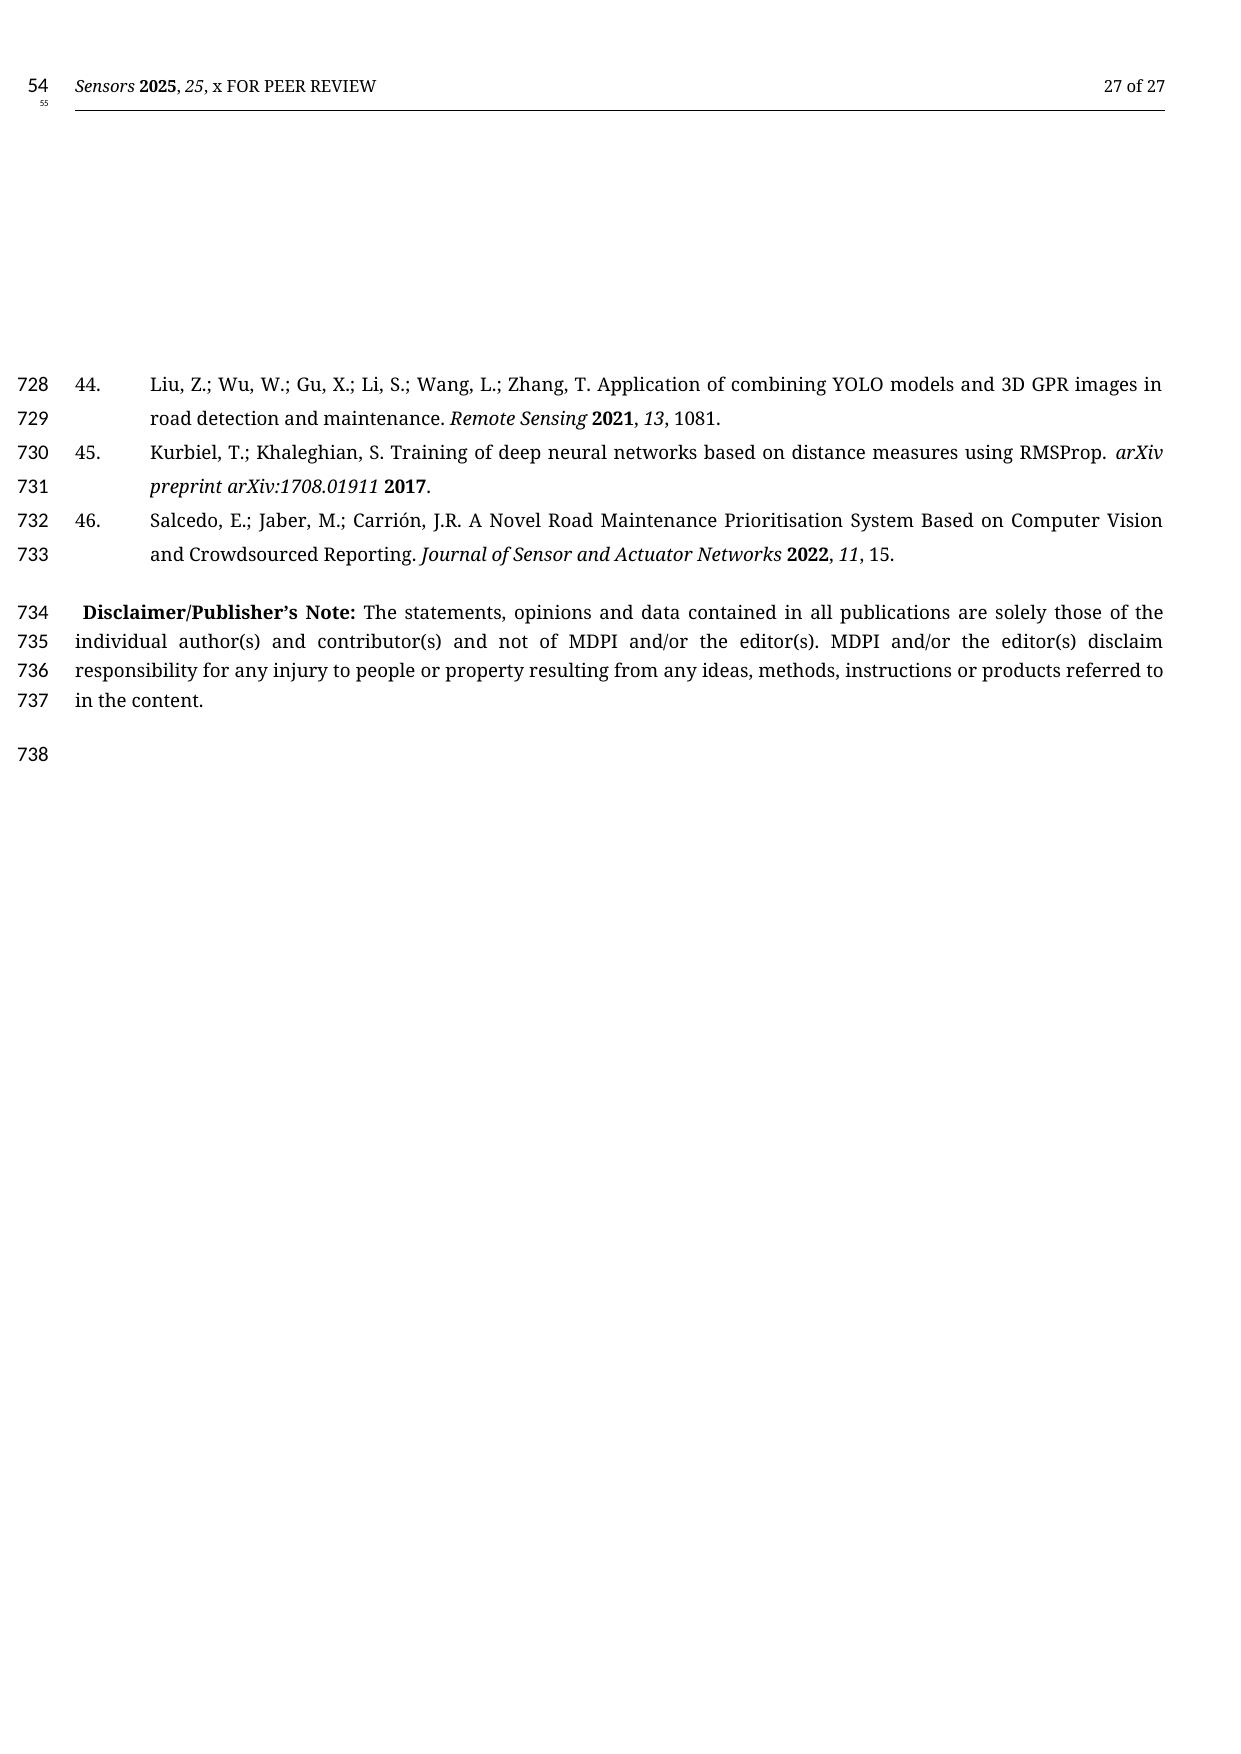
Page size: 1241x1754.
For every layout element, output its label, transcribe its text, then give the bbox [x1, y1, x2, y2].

text 45. Kurbiel, T.; Khaleghian, S. Training of deep neural networks based on distance measures using RMSProp. arXiv preprint arXiv:1708.01911 2017. [75, 435, 1165, 503]
text 44. Liu, Z.; Wu, W.; Gu, X.; Li, S.; Wang, L.; Zhang, T. Application of combining YOLO models and 3D GPR images in road detection and maintenance. Remote Sensing 2021, 13, 1081. [75, 367, 1165, 435]
text Disclaimer/Publisher’s Note: The statements, opinions and data contained in all publications are solely those of the individual author(s) and contributor(s) and not of MDPI and/or the editor(s). MDPI and/or the editor(s) disclaim responsibility for any injury to people or property resulting from any ideas, methods, instructions or products referred to in the content. [75, 596, 1165, 712]
text 46. Salcedo, E.; Jaber, M.; Carrión, J.R. A Novel Road Maintenance Prioritisation System Based on Computer Vision and Crowdsourced Reporting. Journal of Sensor and Actuator Networks 2022, 11, 15. [75, 503, 1165, 571]
